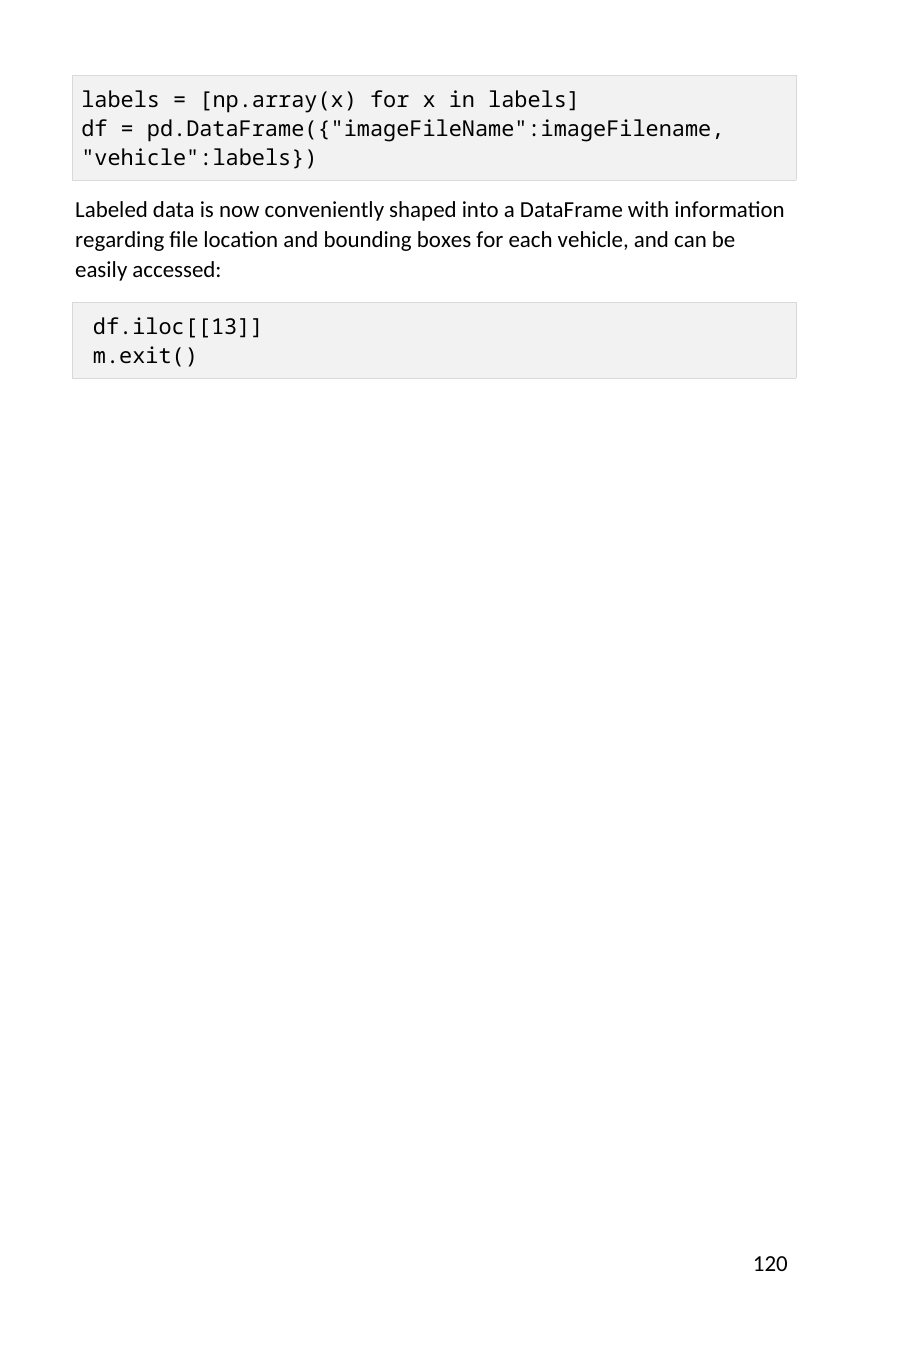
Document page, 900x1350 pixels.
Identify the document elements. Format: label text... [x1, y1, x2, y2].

text Labeled data is now conveniently shaped into a DataFrame with information regarding file location and bounding boxes for each vehicle, and can be easily accessed: [75, 195, 787, 283]
text df.iloc[[13]] [73, 303, 796, 331]
text m.exit() [73, 331, 796, 378]
